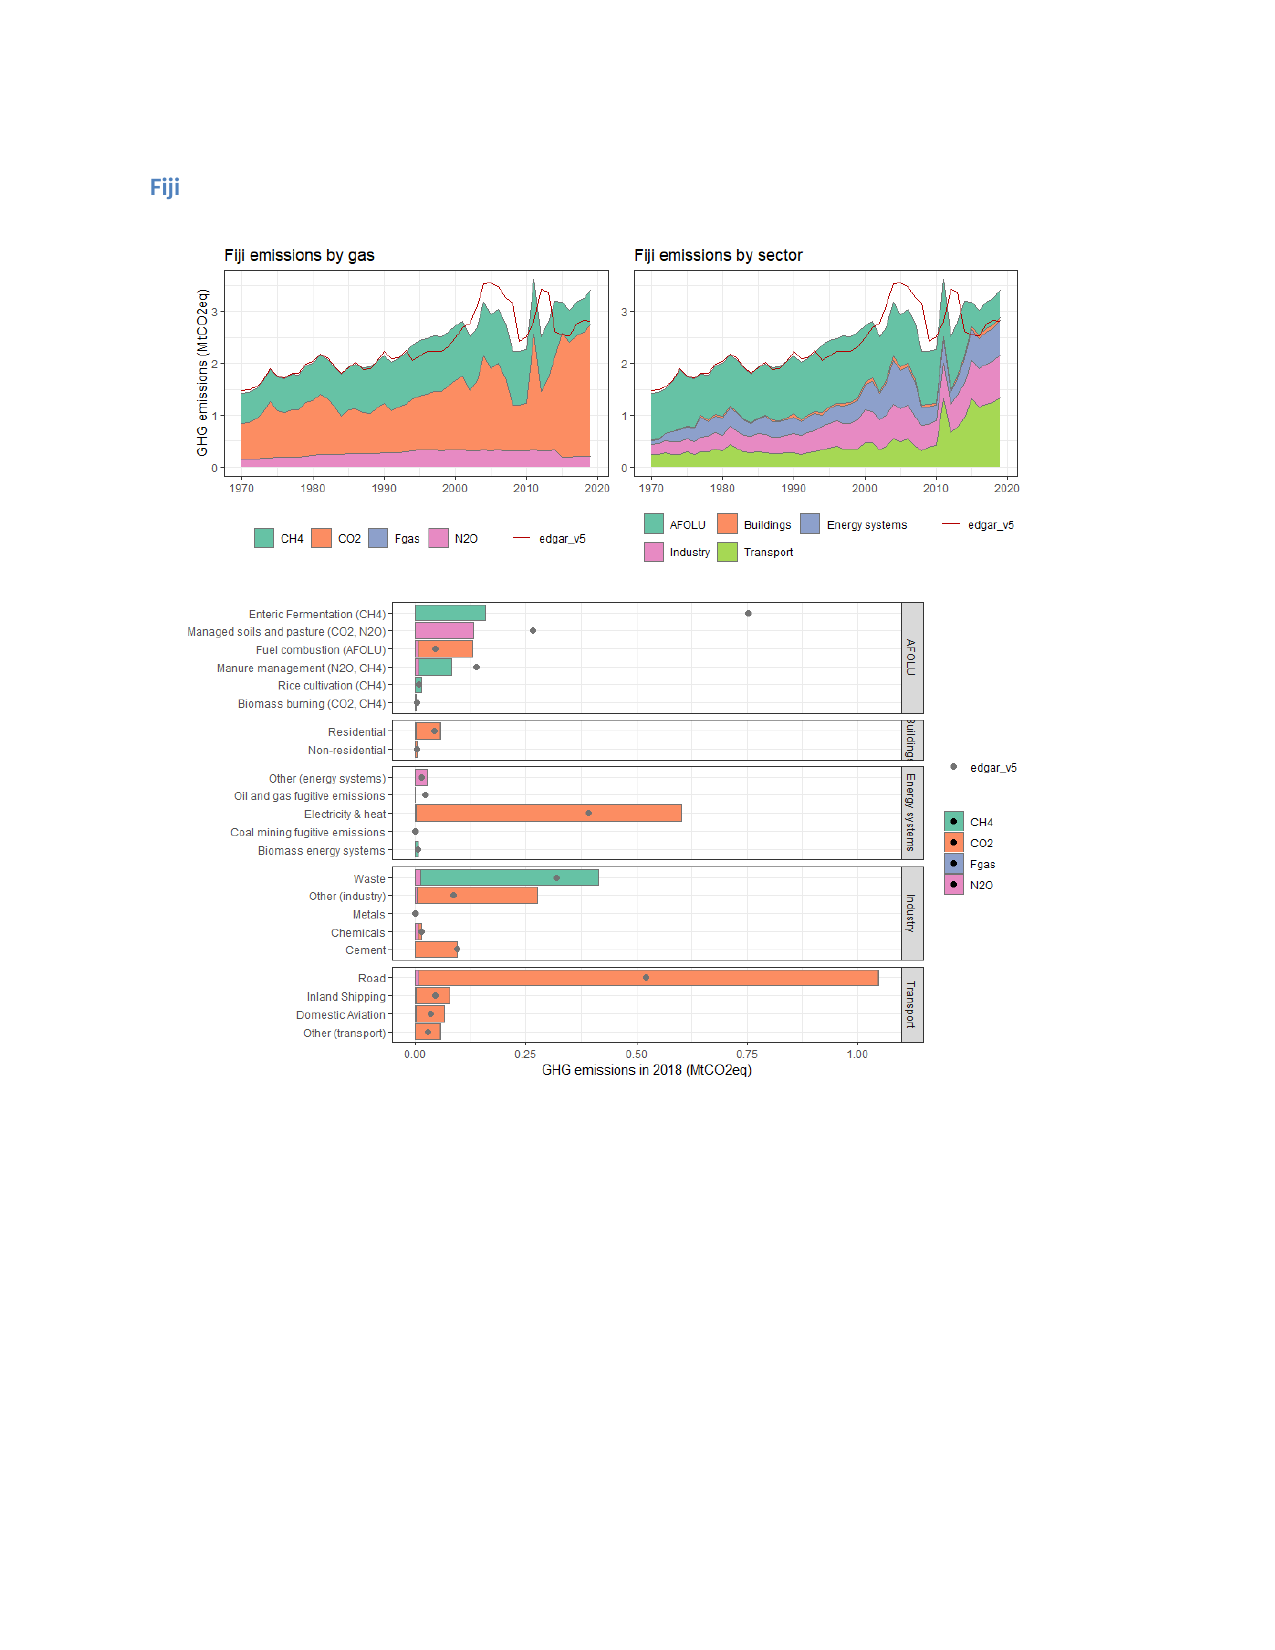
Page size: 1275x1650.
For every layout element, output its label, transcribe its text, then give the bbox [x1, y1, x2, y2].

subtitle Fiji [150, 171, 1125, 201]
picture [168, 220, 1044, 1096]
